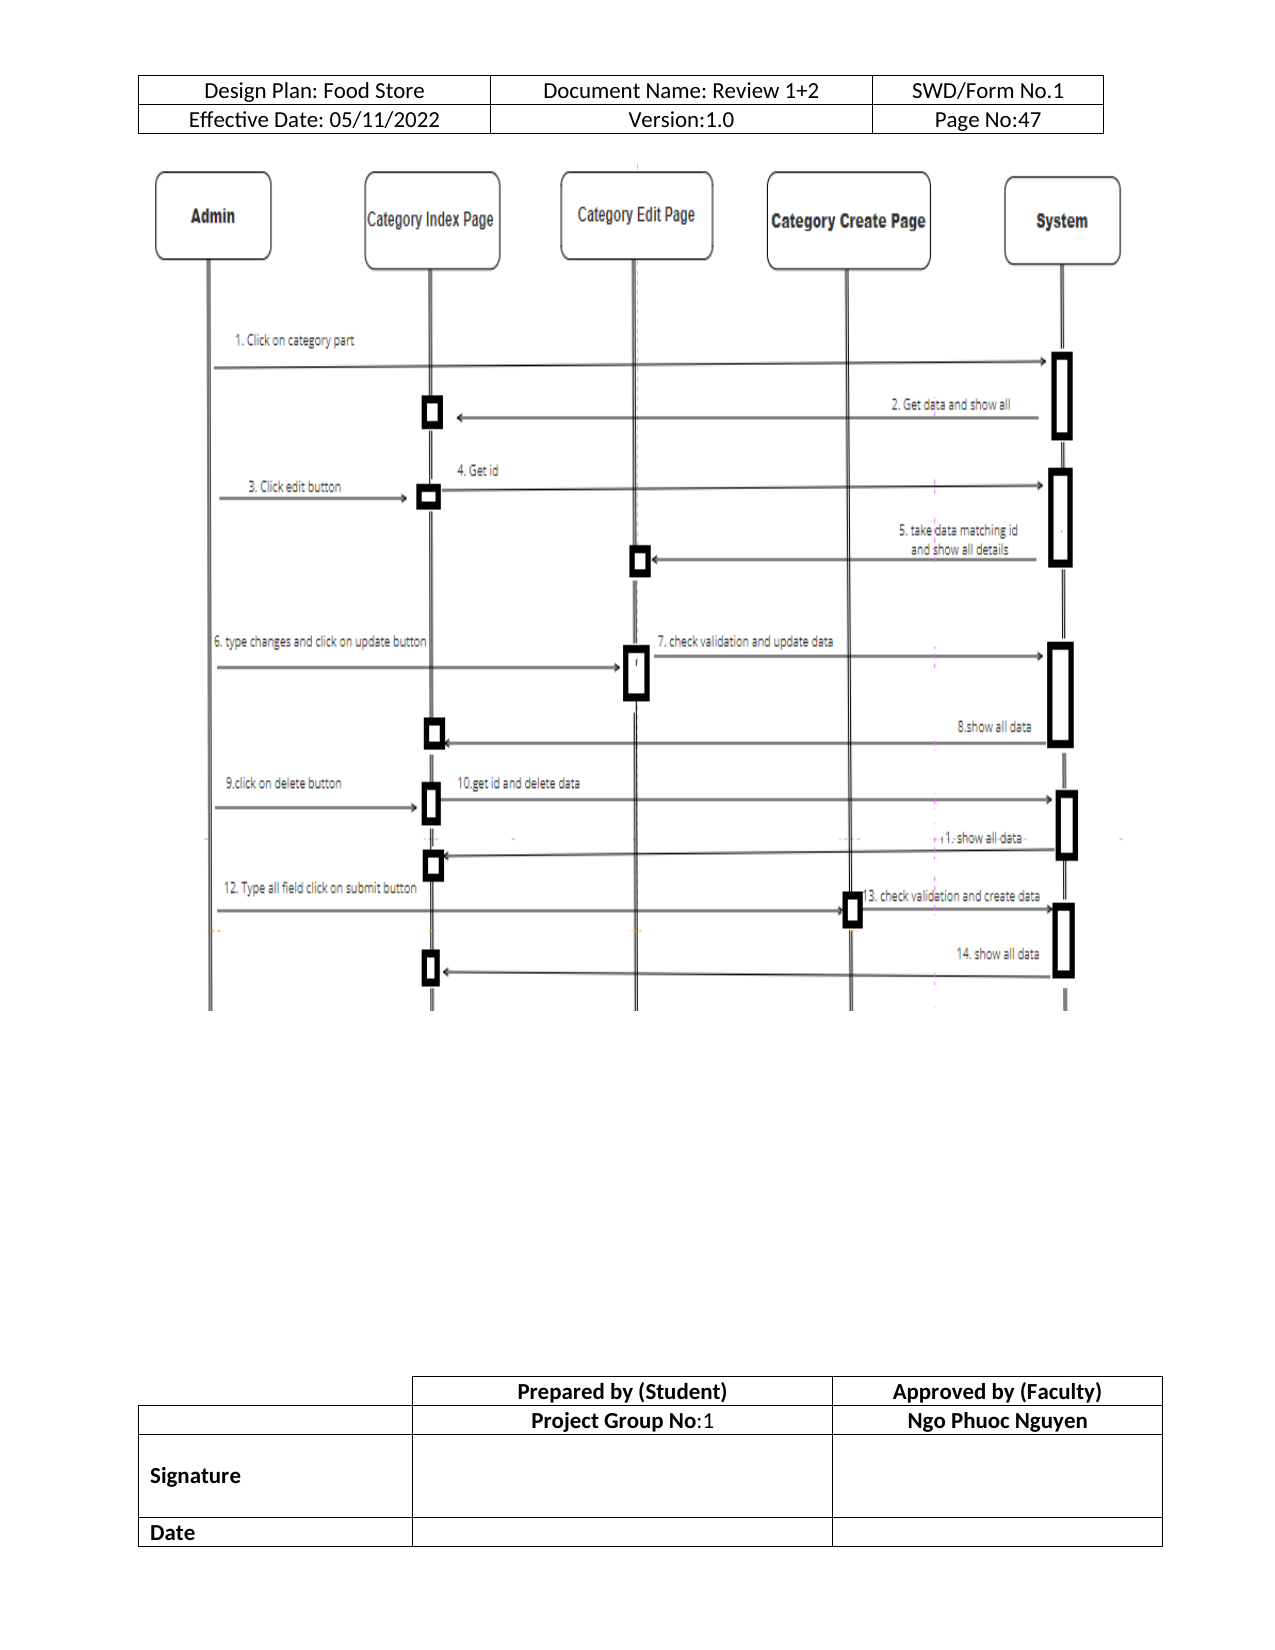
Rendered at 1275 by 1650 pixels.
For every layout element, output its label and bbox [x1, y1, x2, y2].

picture [150, 162, 1125, 1011]
